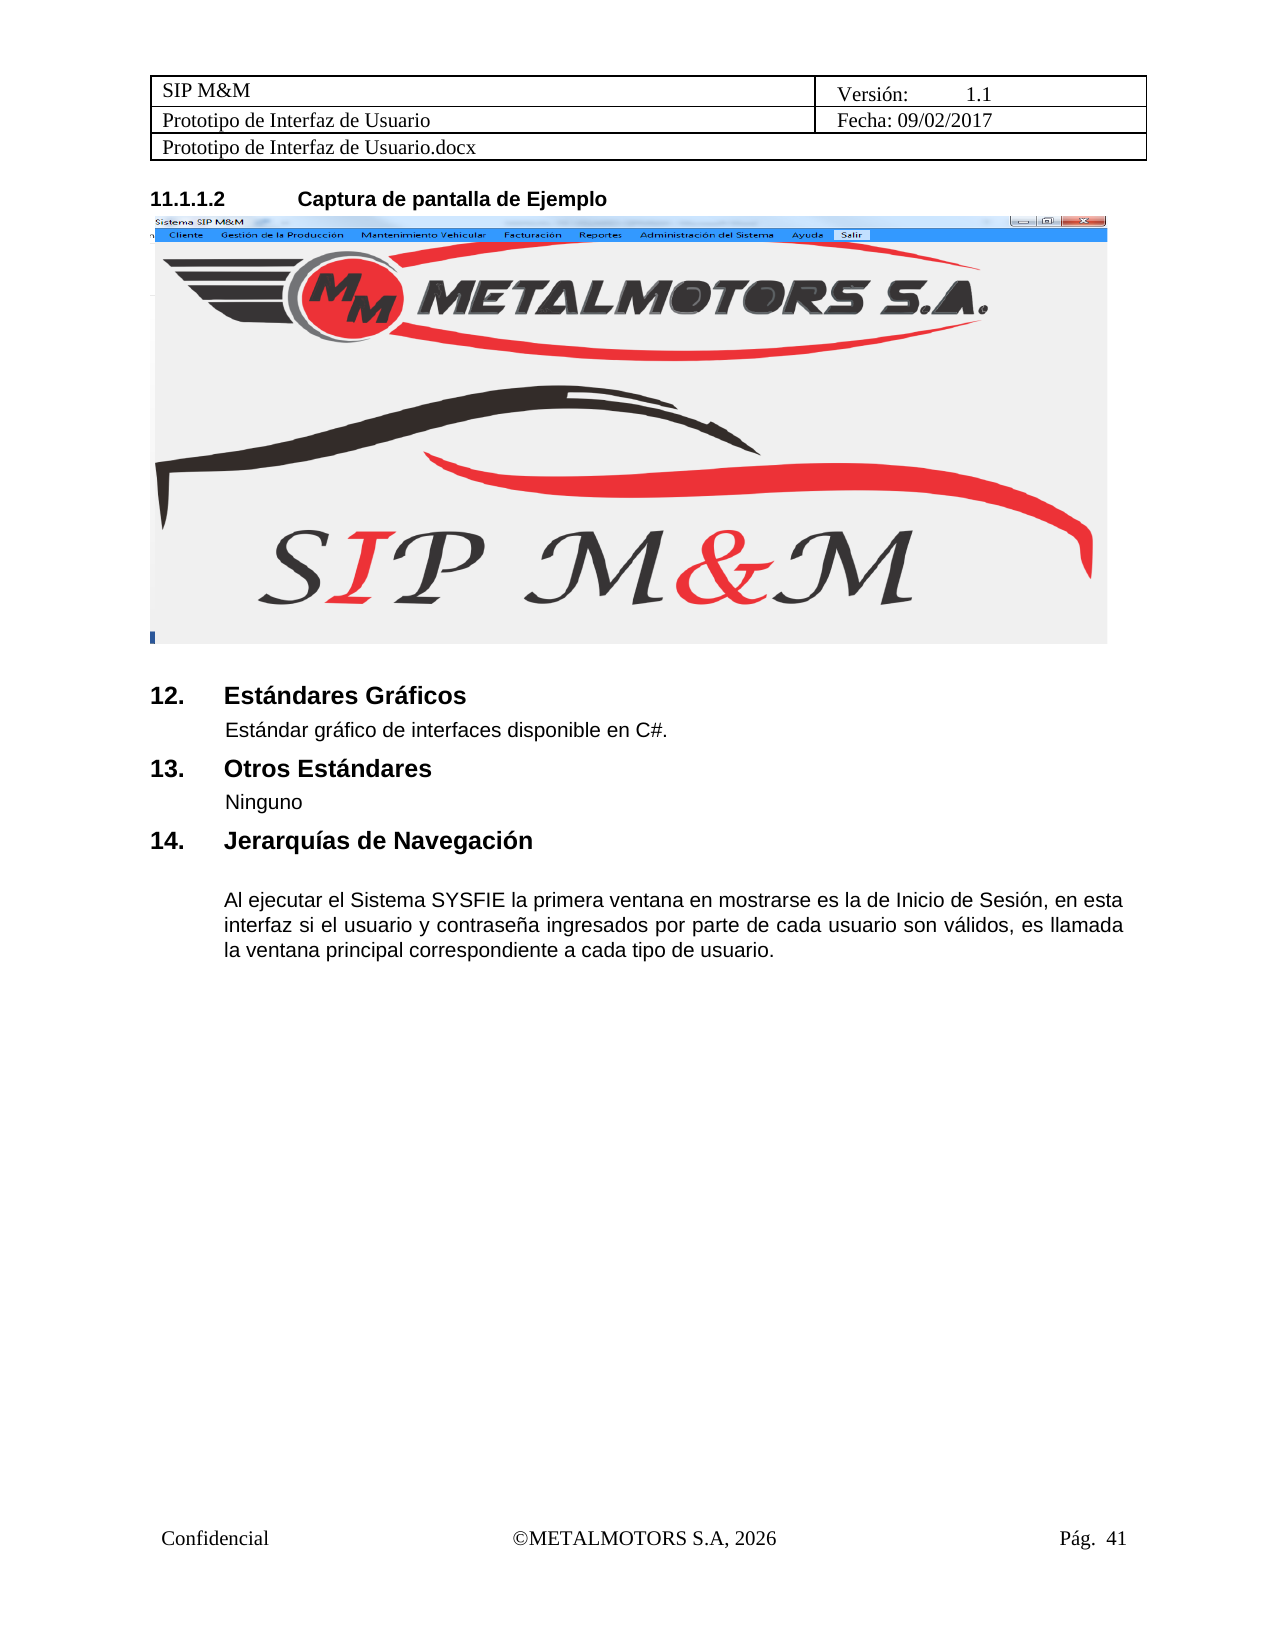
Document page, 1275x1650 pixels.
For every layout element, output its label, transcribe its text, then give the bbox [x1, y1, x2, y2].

subtitle Estándares Gráficos [150, 681, 1125, 710]
subtitle Jerarquías de Navegación [150, 826, 1125, 855]
subtitle Otros Estándares [150, 754, 1125, 783]
text Estándar gráfico de interfaces disponible en C#. [225, 716, 1125, 741]
subtitle Captura de pantalla de Ejemplo [150, 185, 1125, 210]
picture [150, 216, 1108, 644]
text Al ejecutar el Sistema SYSFIE la primera ventana en mostrarse es la de Inicio de Sesión, en esta interfaz si el usuario y contraseña ingresados por parte de cada usuario son válidos, es llamada la ventana principal correspondiente a cada tipo de usuario. [224, 886, 1125, 961]
text Ninguno [225, 789, 1125, 814]
